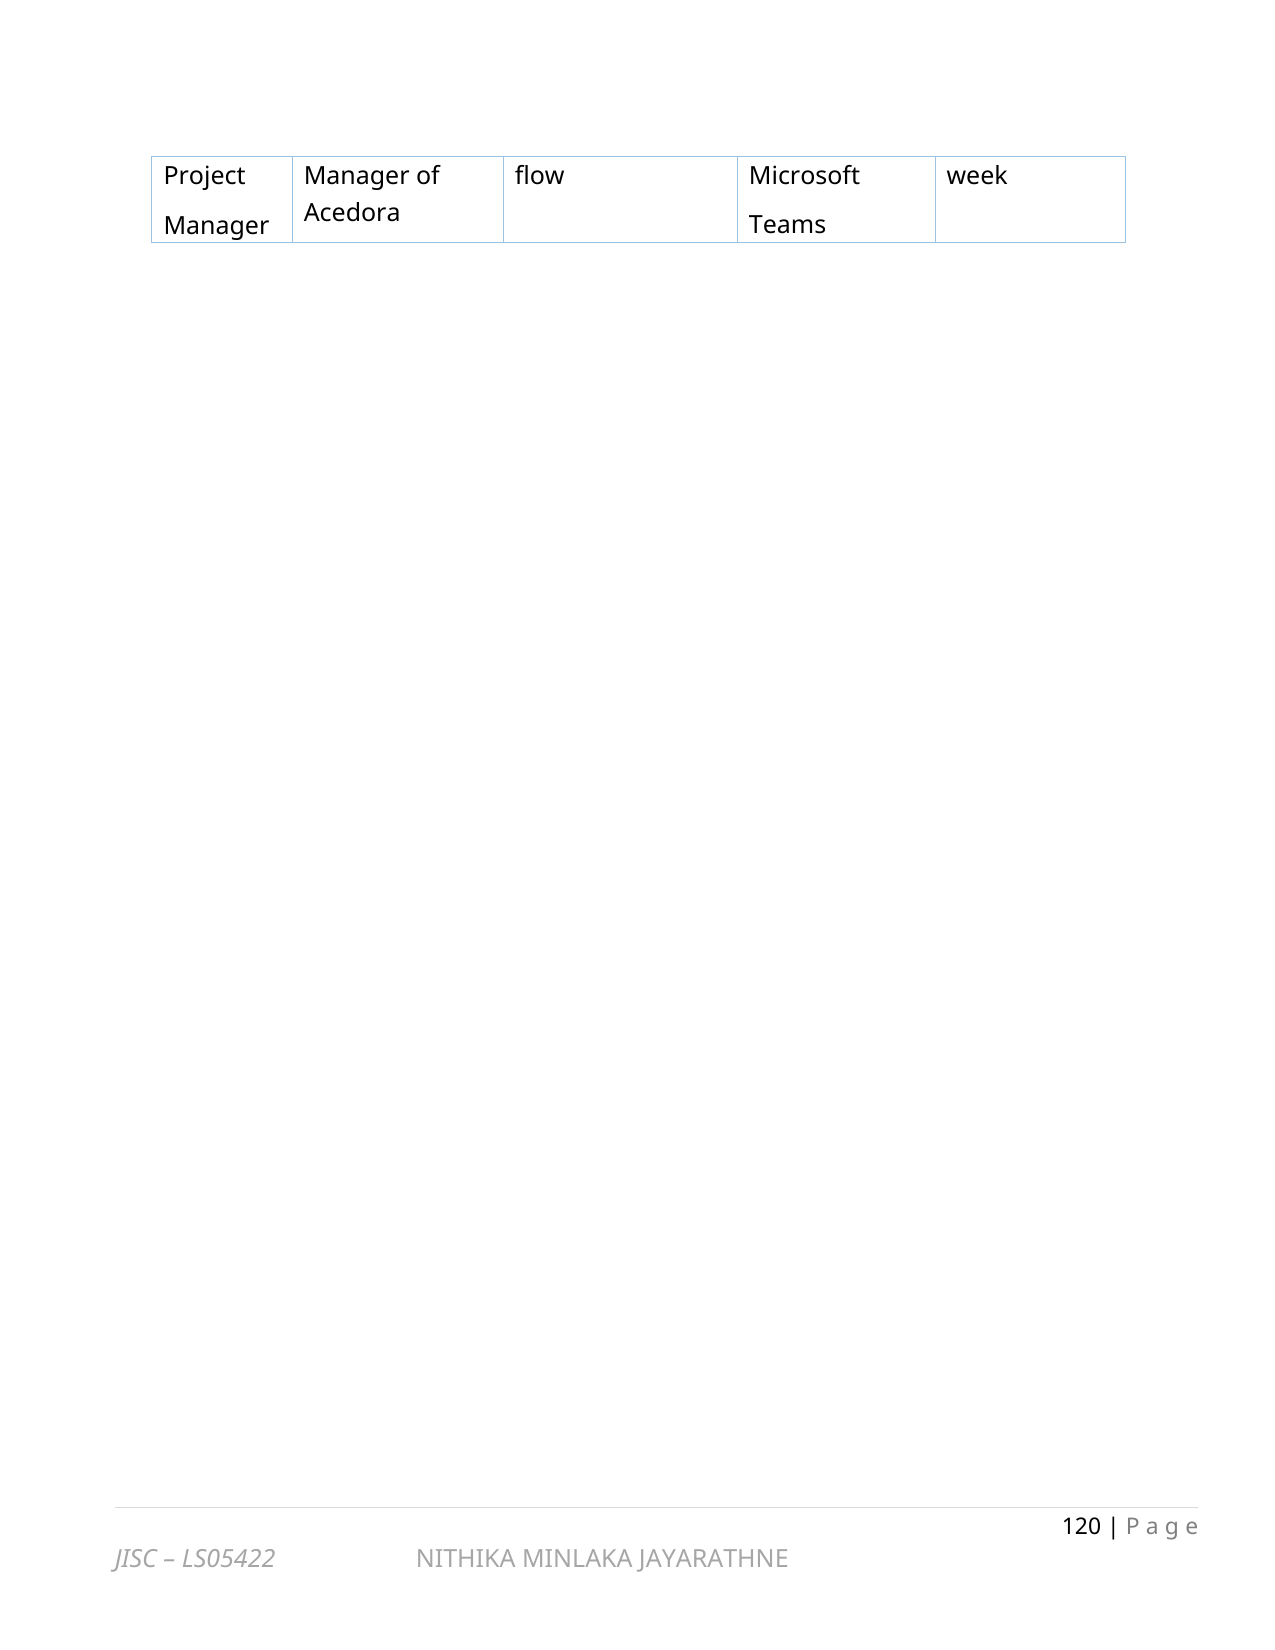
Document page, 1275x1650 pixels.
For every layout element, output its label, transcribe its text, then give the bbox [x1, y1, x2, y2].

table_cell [738, 157, 935, 242]
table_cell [293, 157, 503, 242]
table_cell Plan project flow [504, 157, 737, 242]
table_cell Twice per week [936, 157, 1125, 242]
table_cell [152, 157, 292, 242]
